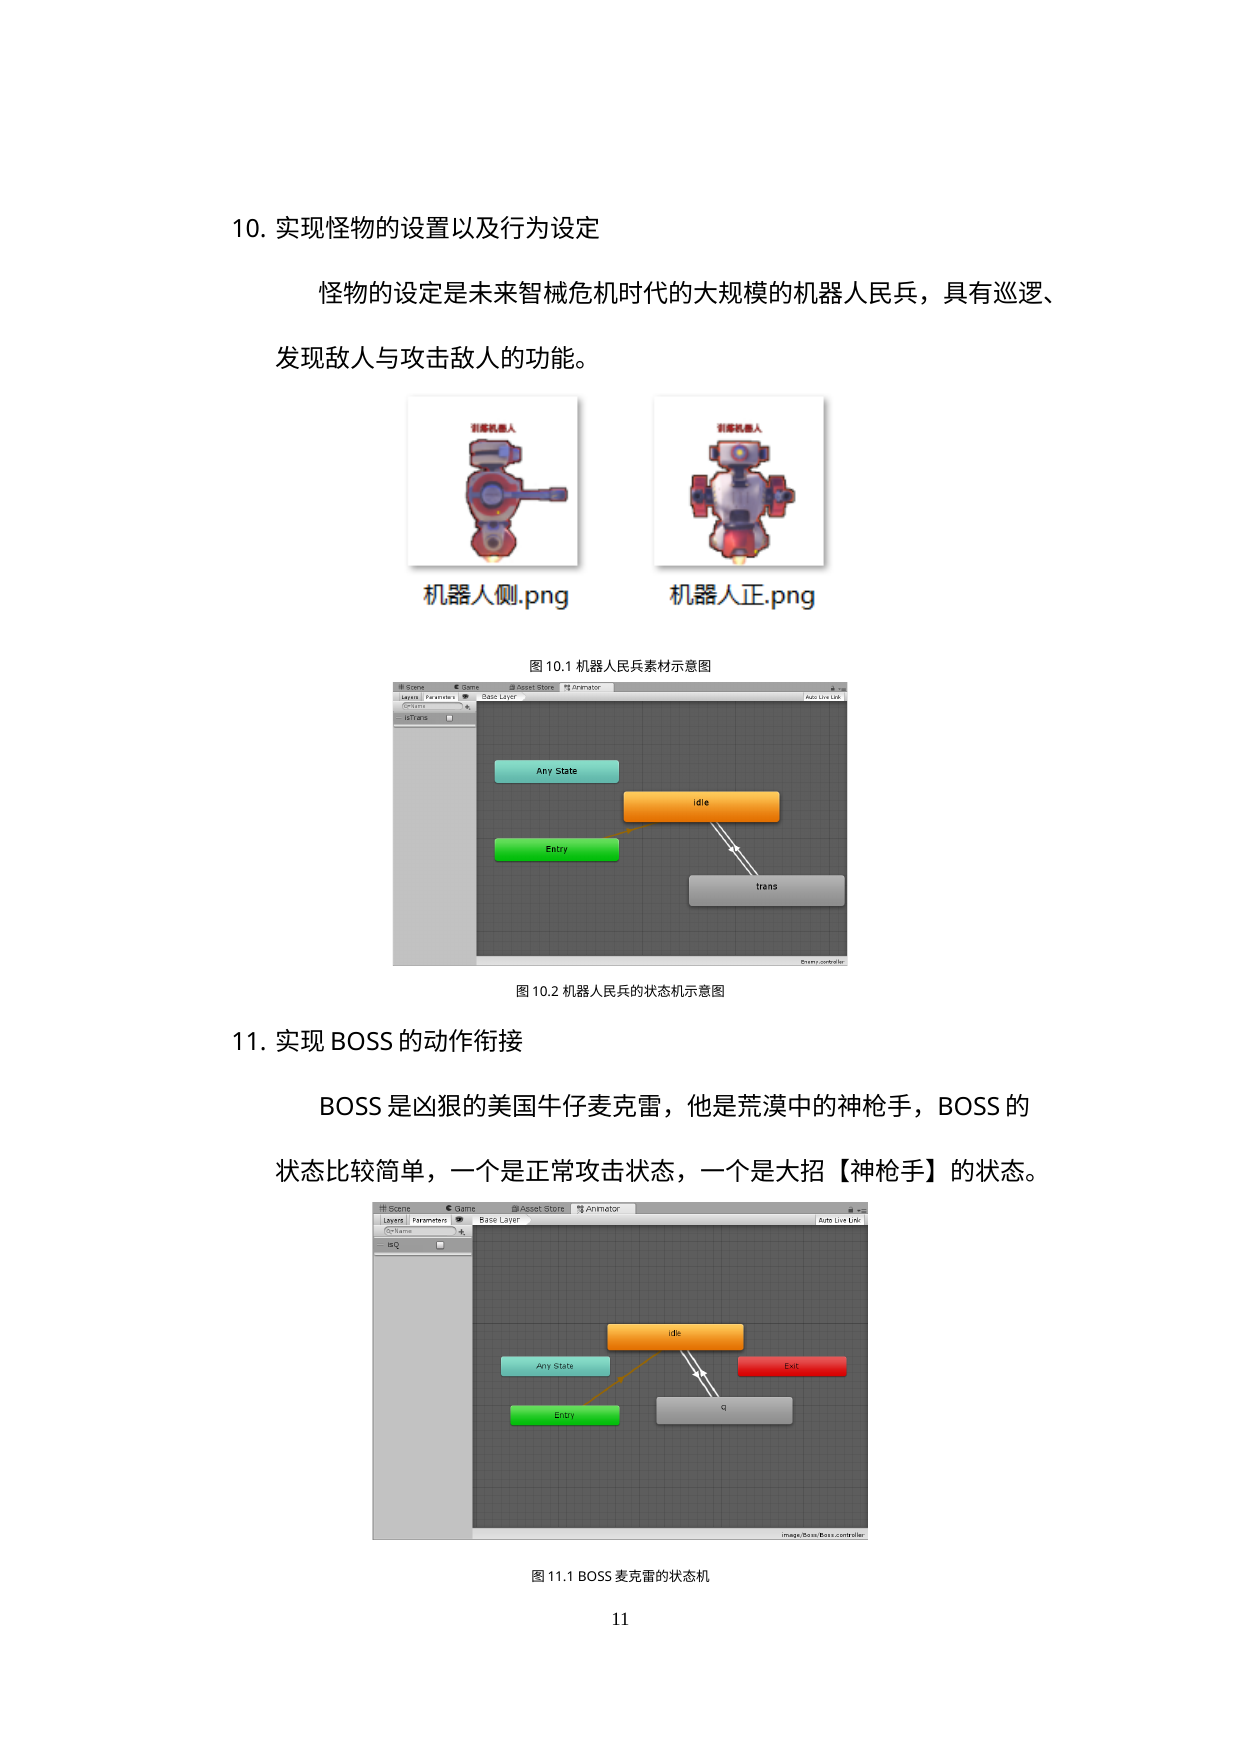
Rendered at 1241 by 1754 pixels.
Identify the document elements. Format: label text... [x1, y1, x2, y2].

list 实现BOSS的动作衔接 [231, 1007, 1053, 1072]
text 图10.2 机器人民兵的状态机示意图 [187, 974, 1053, 1007]
list 怪物的设定是未来智械危机时代的大规模的机器人民兵，具有巡逻、发现敌人与攻击敌人的功能。 [275, 259, 1053, 389]
text 图10.1 机器人民兵素材示意图 [187, 649, 1053, 682]
picture [372, 1202, 868, 1540]
list BOSS是凶狠的美国牛仔麦克雷，他是荒漠中的神枪手，BOSS的状态比较简单，一个是正常攻击状态，一个是大招【神枪手】的状态。 [275, 1072, 1053, 1202]
text 图11.1 BOSS麦克雷的状态机 [187, 1559, 1053, 1592]
picture [392, 389, 849, 627]
list 实现怪物的设置以及行为设定 [231, 194, 1053, 259]
picture [392, 682, 848, 966]
